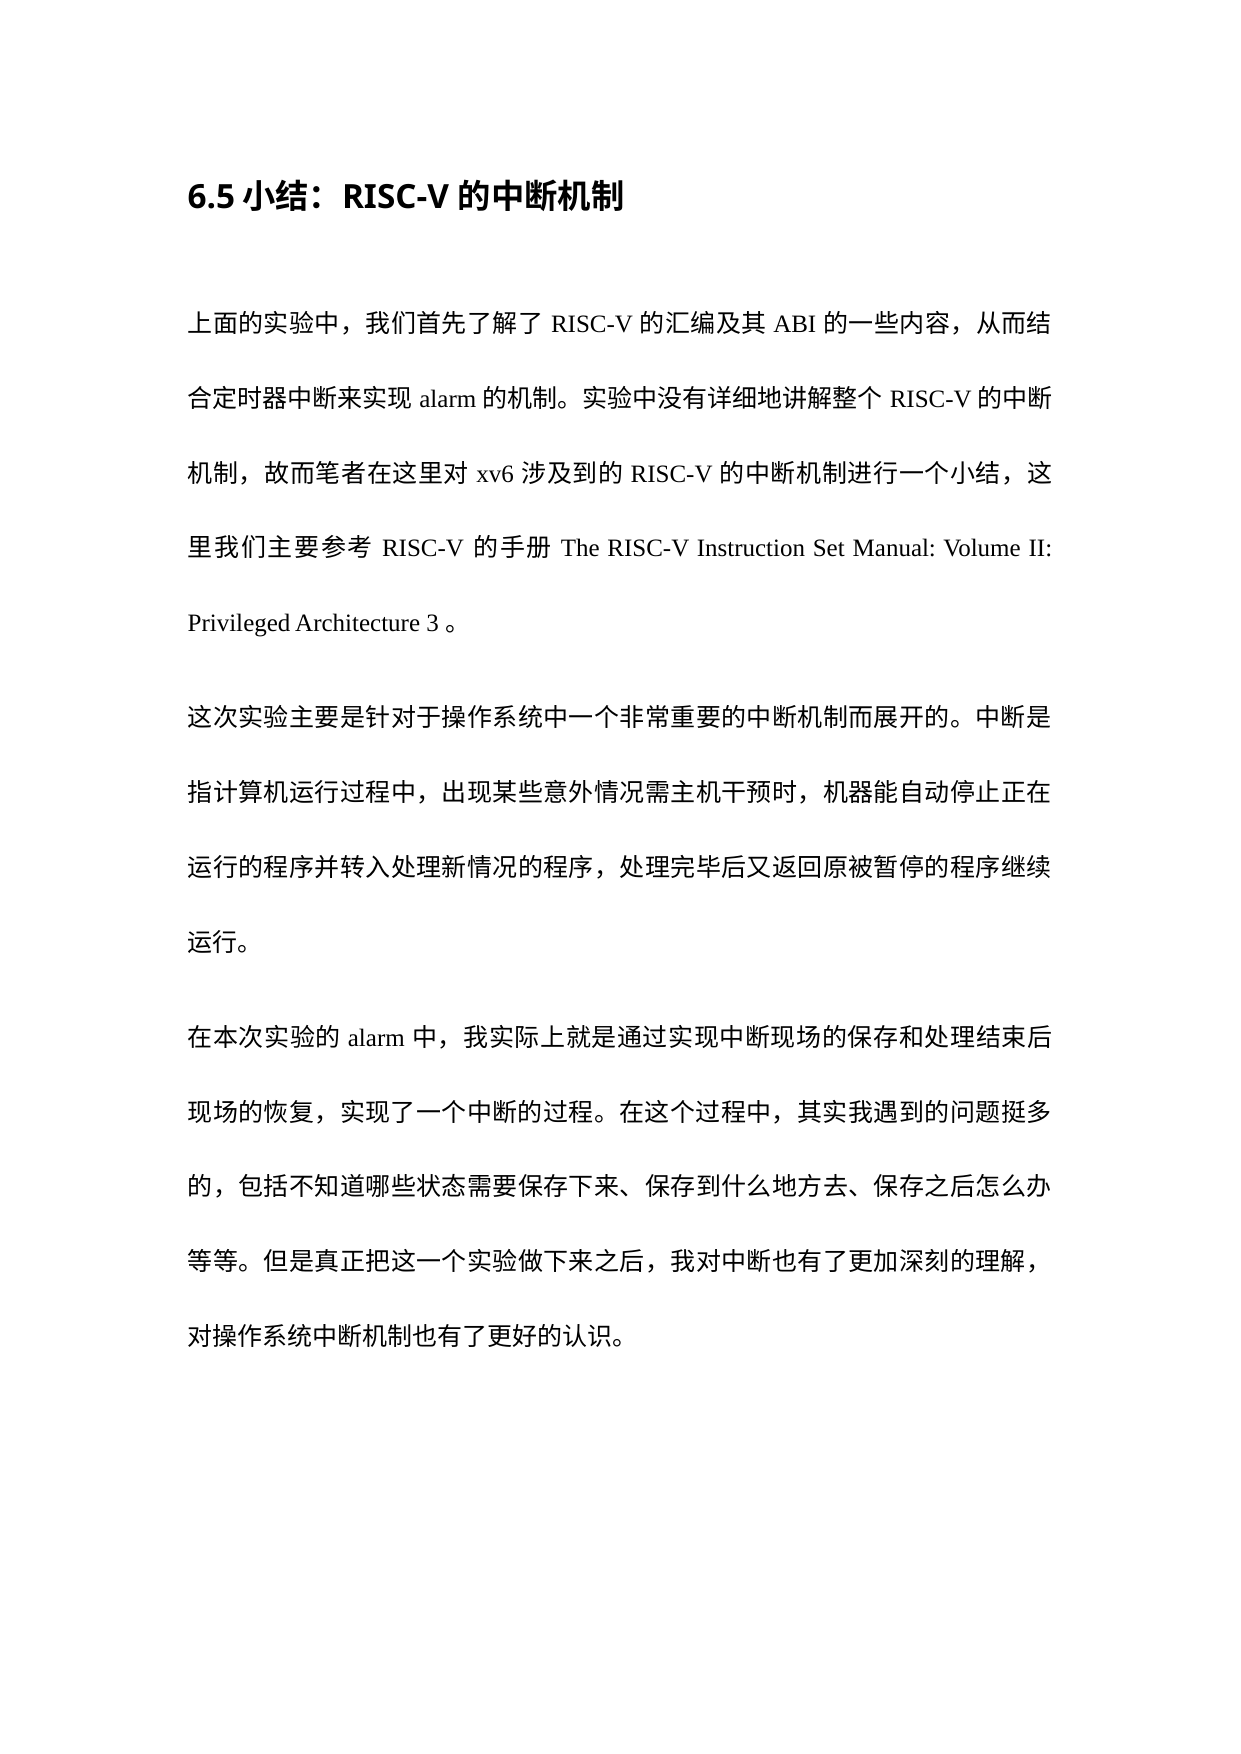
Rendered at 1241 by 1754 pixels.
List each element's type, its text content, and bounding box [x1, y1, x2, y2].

text 上面的实验中，我们首先了解了 RISC-V 的汇编及其 ABI 的一些内容，从而结合定时器中断来实现 alarm 的机制。实验中没有详细地讲解整个 RISC-V 的中断机制，故而笔者在这里对 xv6 涉及到的 RISC-V 的中断机制进行一个小结，这里我们主要参考 RISC-V 的手册 The RISC-V Instruction Set Manual: Volume II: Privileged Architecture 3 。 [187, 289, 1053, 653]
subtitle 6.5小结：RISC-V 的中断机制 [187, 162, 1053, 227]
text 在本次实验的 alarm 中，我实际上就是通过实现中断现场的保存和处理结束后现场的恢复，实现了一个中断的过程。在这个过程中，其实我遇到的问题挺多的，包括不知道哪些状态需要保存下来、保存到什么地方去、保存之后怎么办等等。但是真正把这一个实验做下来之后，我对中断也有了更加深刻的理解，对操作系统中断机制也有了更好的认识。 [187, 1003, 1053, 1367]
text 这次实验主要是针对于操作系统中一个非常重要的中断机制而展开的。中断是指计算机运行过程中，出现某些意外情况需主机干预时，机器能自动停止正在运行的程序并转入处理新情况的程序，处理完毕后又返回原被暂停的程序继续运行。 [187, 683, 1053, 973]
